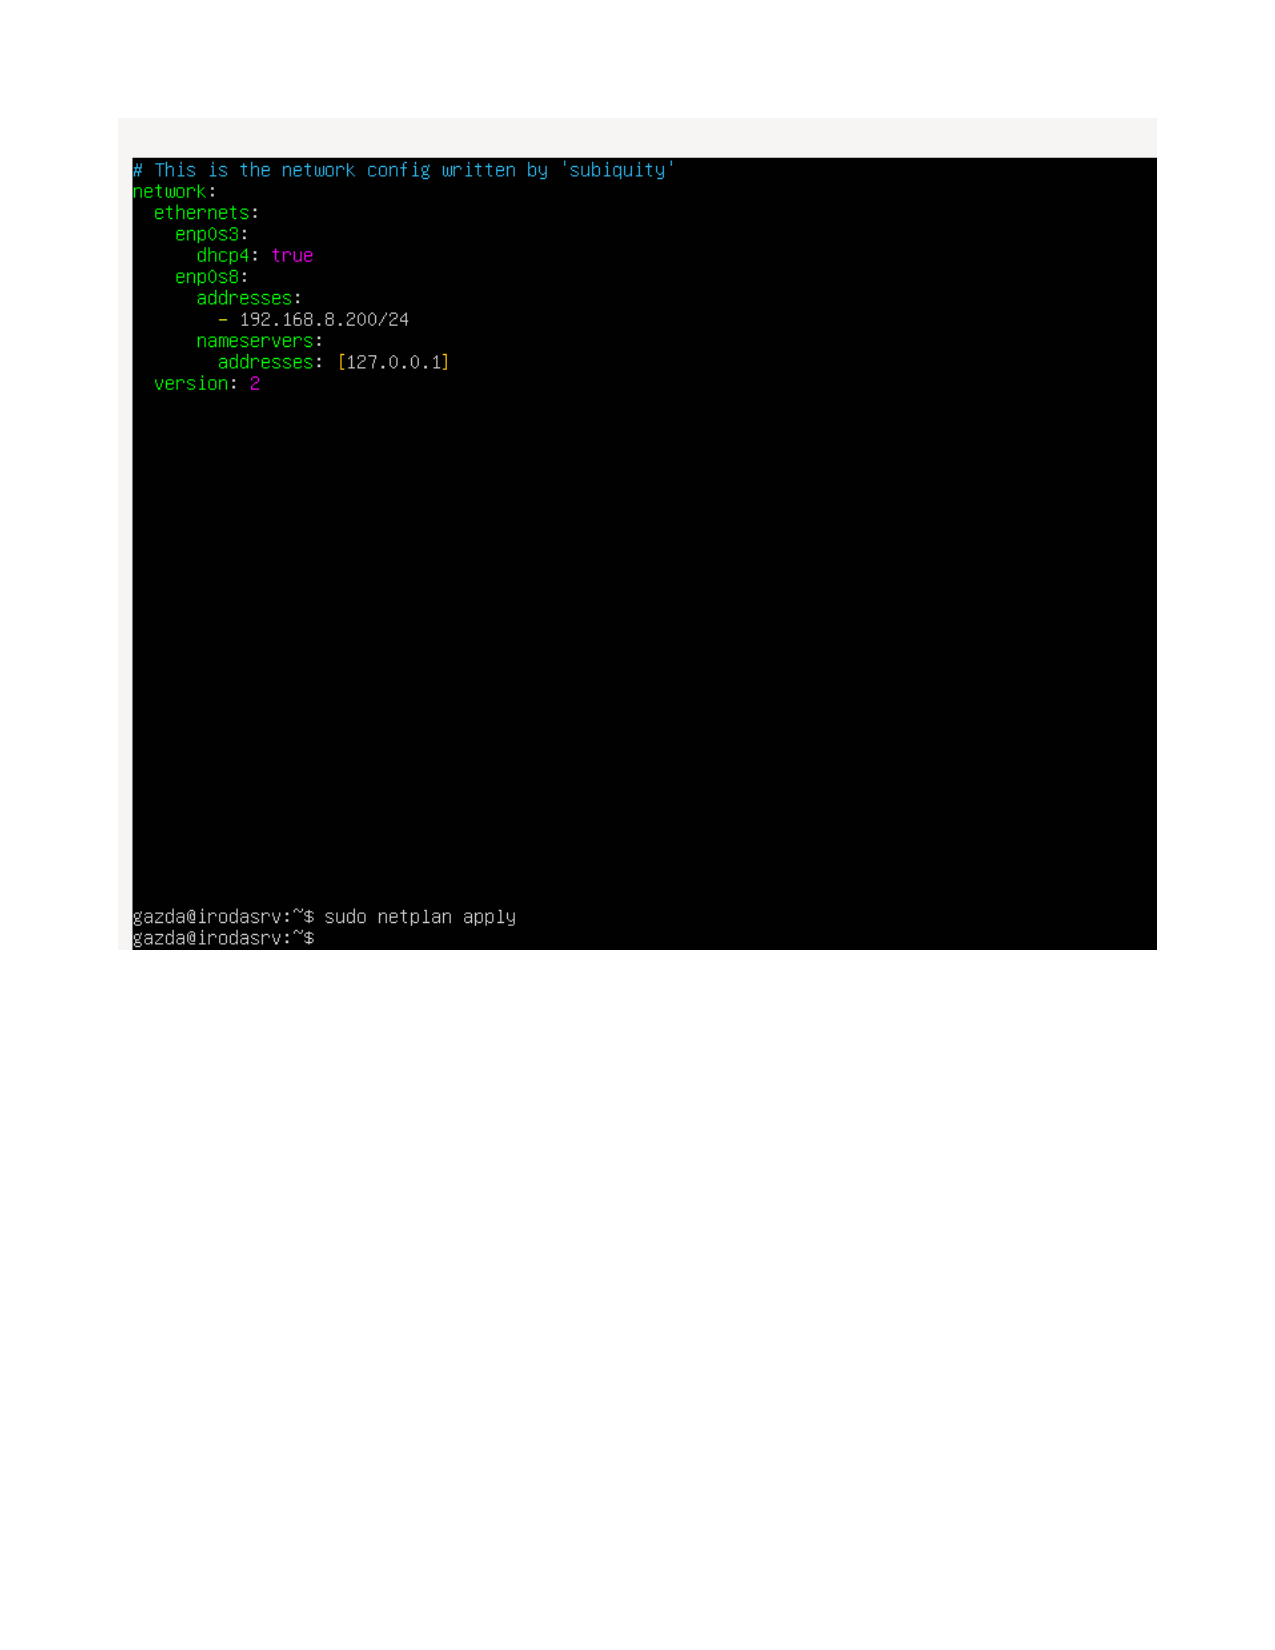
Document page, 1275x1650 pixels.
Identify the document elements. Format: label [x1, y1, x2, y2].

picture [118, 118, 1157, 950]
